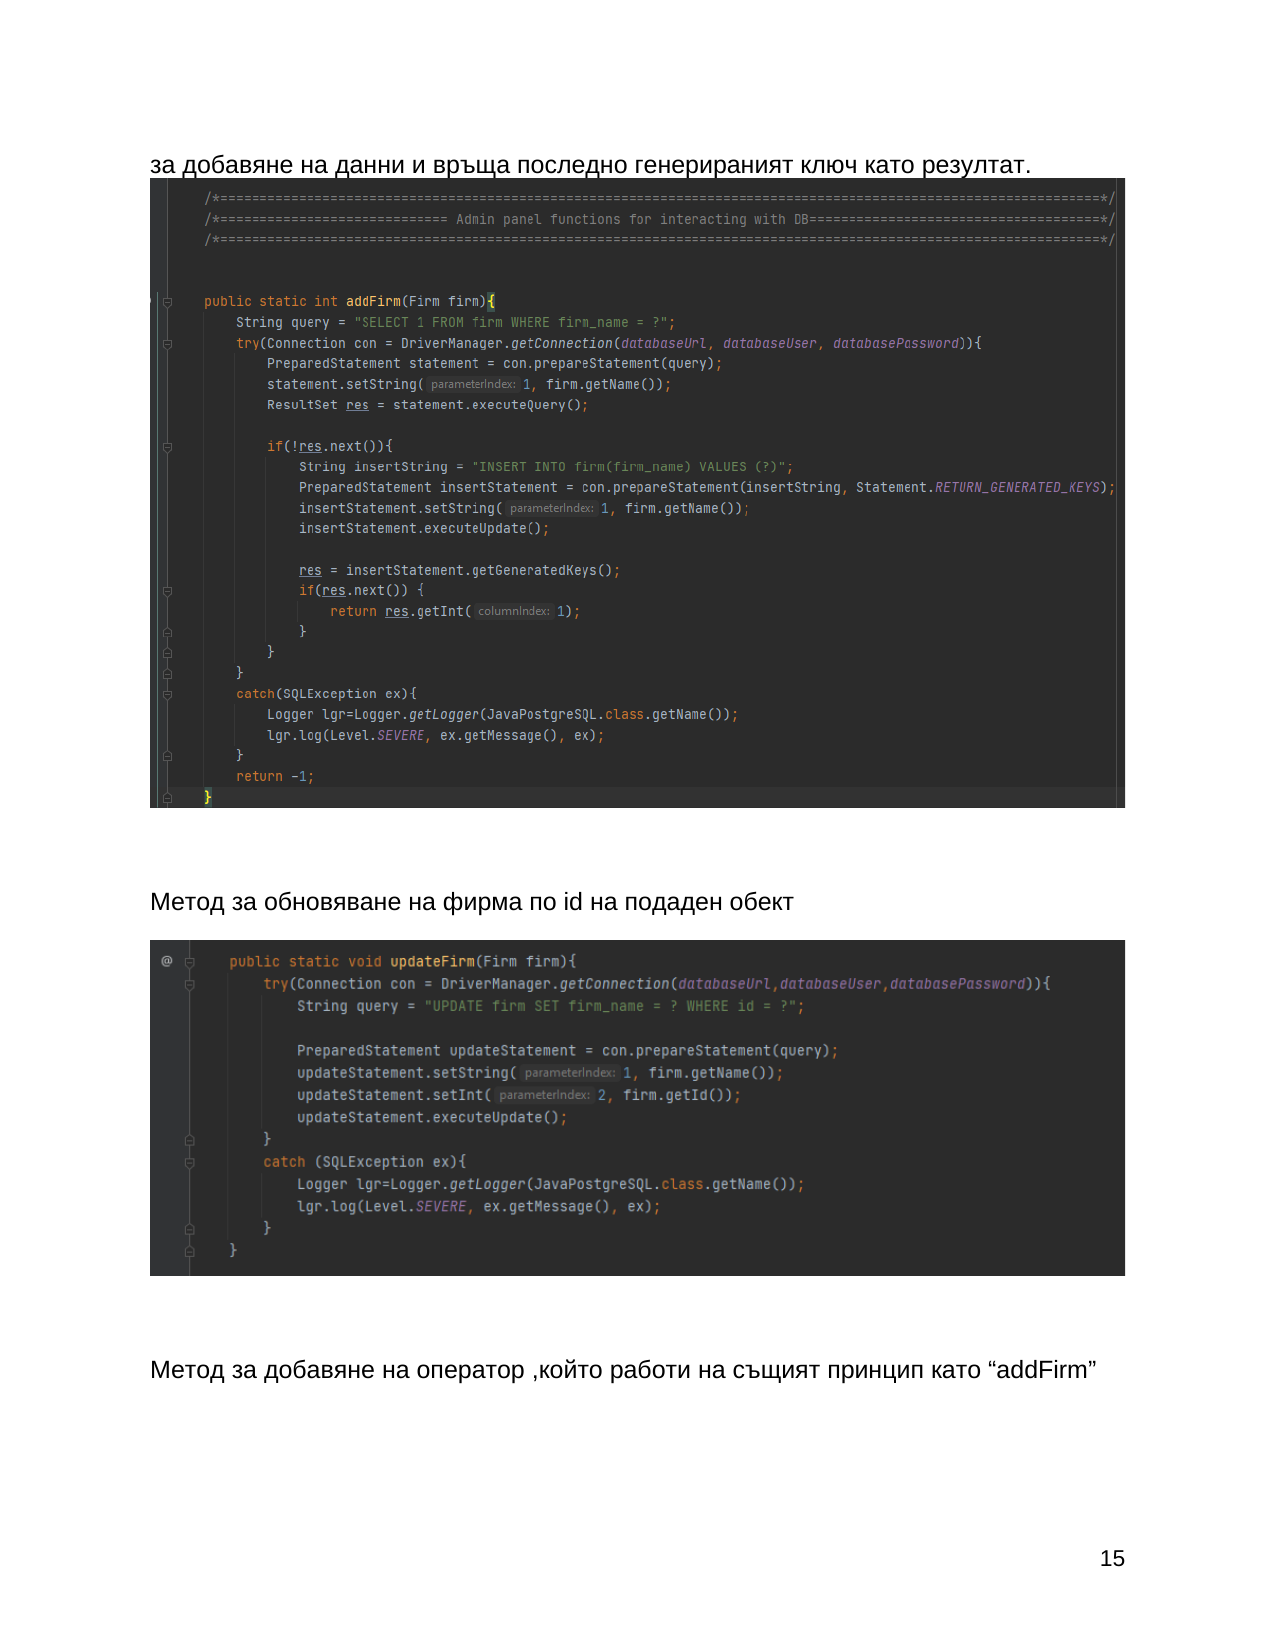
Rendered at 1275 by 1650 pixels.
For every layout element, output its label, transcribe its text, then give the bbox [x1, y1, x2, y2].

text Метод за добавяне на оператор ,който работи на същият принцип като “addFirm” [150, 1354, 1125, 1383]
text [150, 150, 1125, 178]
text Mетод за обновяване на фирма по id на подаден обект [150, 887, 1125, 915]
picture [150, 178, 1125, 808]
picture [150, 940, 1125, 1276]
